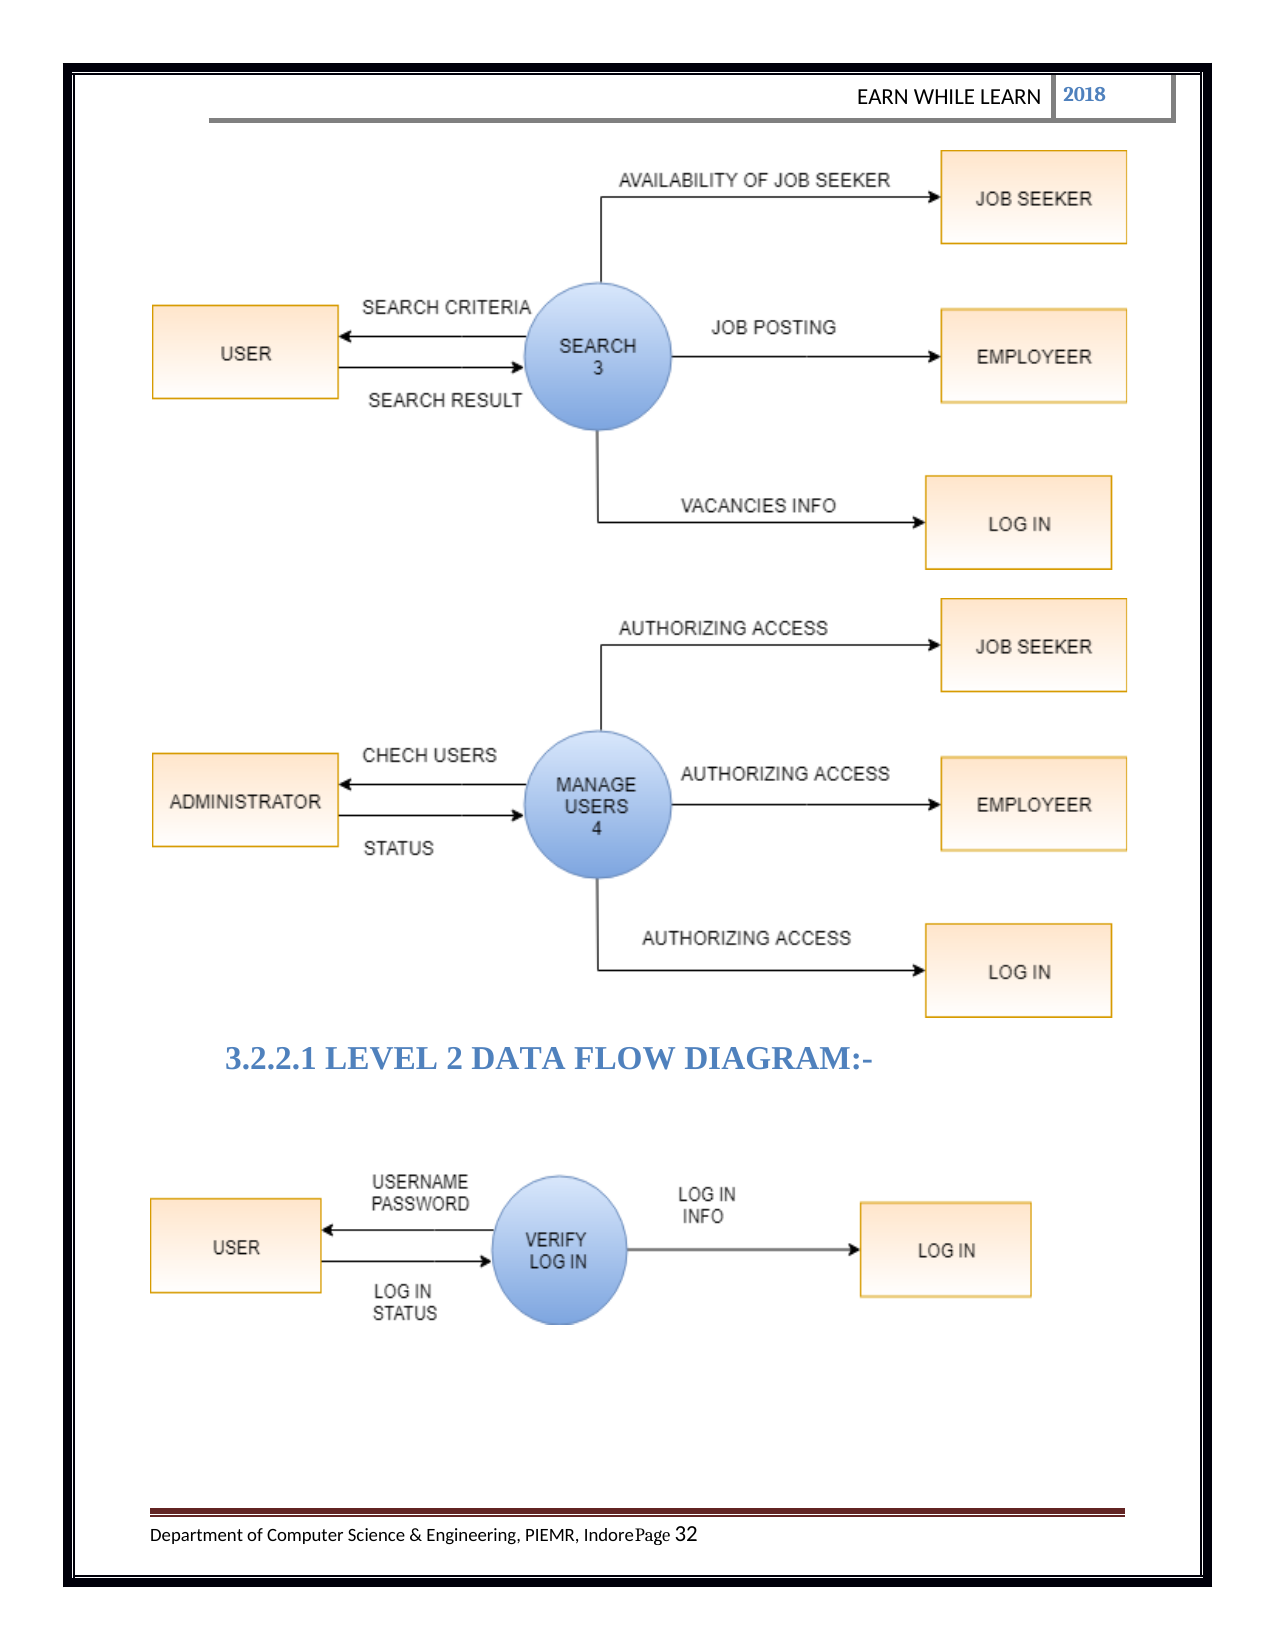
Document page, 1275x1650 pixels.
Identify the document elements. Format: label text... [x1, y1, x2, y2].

picture [150, 1167, 1032, 1325]
picture [152, 598, 1128, 1018]
subtitle 3.2.2.1 LEVEL 2 DATA FLOW DIAGRAM:- [150, 1038, 1125, 1076]
picture [152, 150, 1128, 570]
